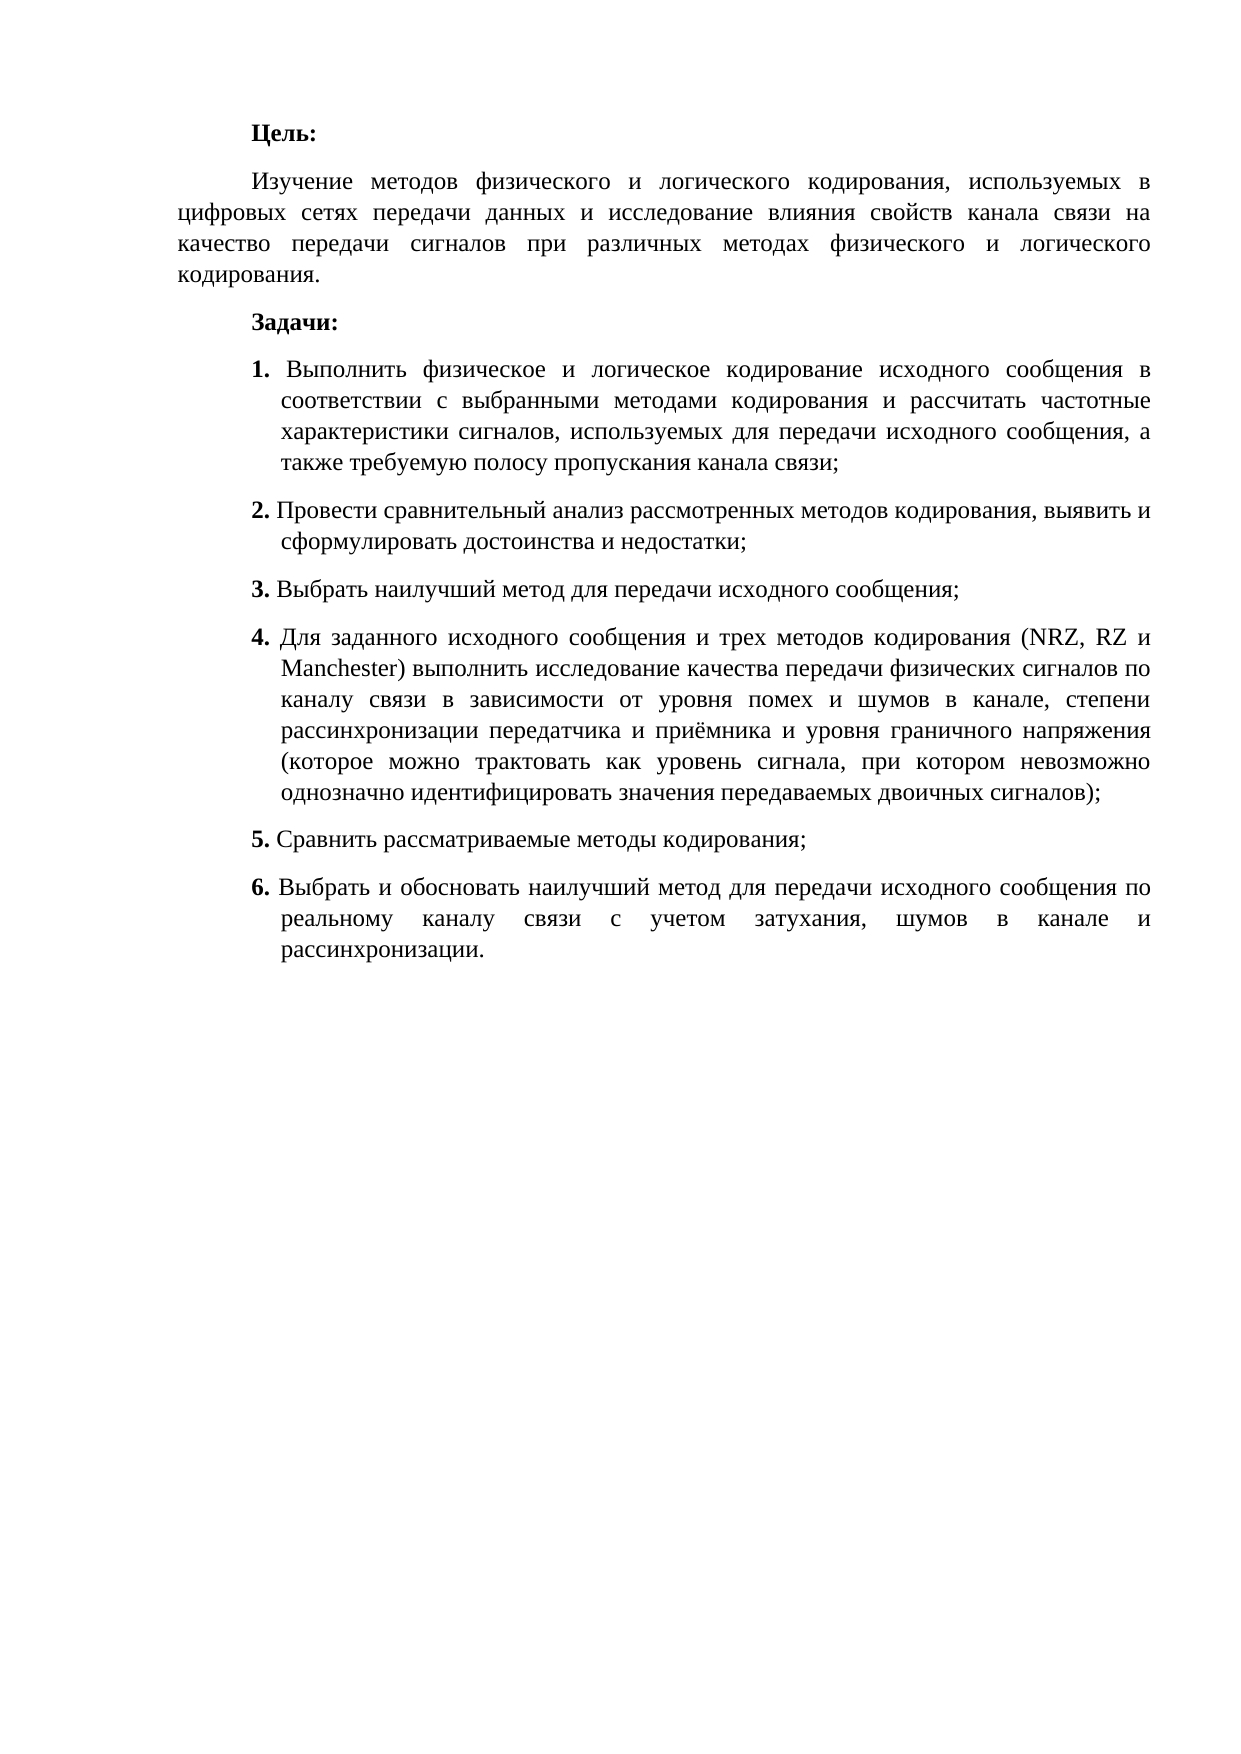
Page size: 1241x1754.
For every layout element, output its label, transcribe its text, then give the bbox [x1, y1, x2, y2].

text Задачи: [177, 307, 1152, 335]
text 3. Выбрать наилучший метод для передачи исходного сообщения; [251, 574, 1152, 603]
text 2. Провести сравнительный анализ рассмотренных методов кодирования, выявить и сформулировать достоинства и недостатки; [251, 495, 1152, 555]
text 6. Выбрать и обосновать наилучший метод для передачи исходного сообщения по реальному каналу связи с учетом затухания, шумов в канале и рассинхронизации. [251, 872, 1152, 963]
text Цель: [177, 118, 1152, 147]
text 5. Сравнить рассматриваемые методы кодирования; [251, 824, 1152, 853]
text Изучение методов физического и логического кодирования, используемых в цифровых сетях передачи данных и исследование влияния свойств канала связи на качество передачи сигналов при различных методах физического и логического кодирования. [177, 166, 1152, 288]
text 4. Для заданного исходного сообщения и трех методов кодирования (NRZ, RZ и Manchester) выполнить исследование качества передачи физических сигналов по каналу связи в зависимости от уровня помех и шумов в канале, степени рассинхронизации передатчика и приёмника и уровня граничного напряжения (которое можно трактовать как уровень сигнала, при котором невозможно однозначно идентифицировать значения передаваемых двоичных сигналов); [251, 622, 1152, 806]
text 1. Выполнить физическое и логическое кодирование исходного сообщения в соответствии с выбранными методами кодирования и рассчитать частотные характеристики сигналов, используемых для передачи исходного сообщения, а также требуемую полосу пропускания канала связи; [251, 354, 1152, 476]
